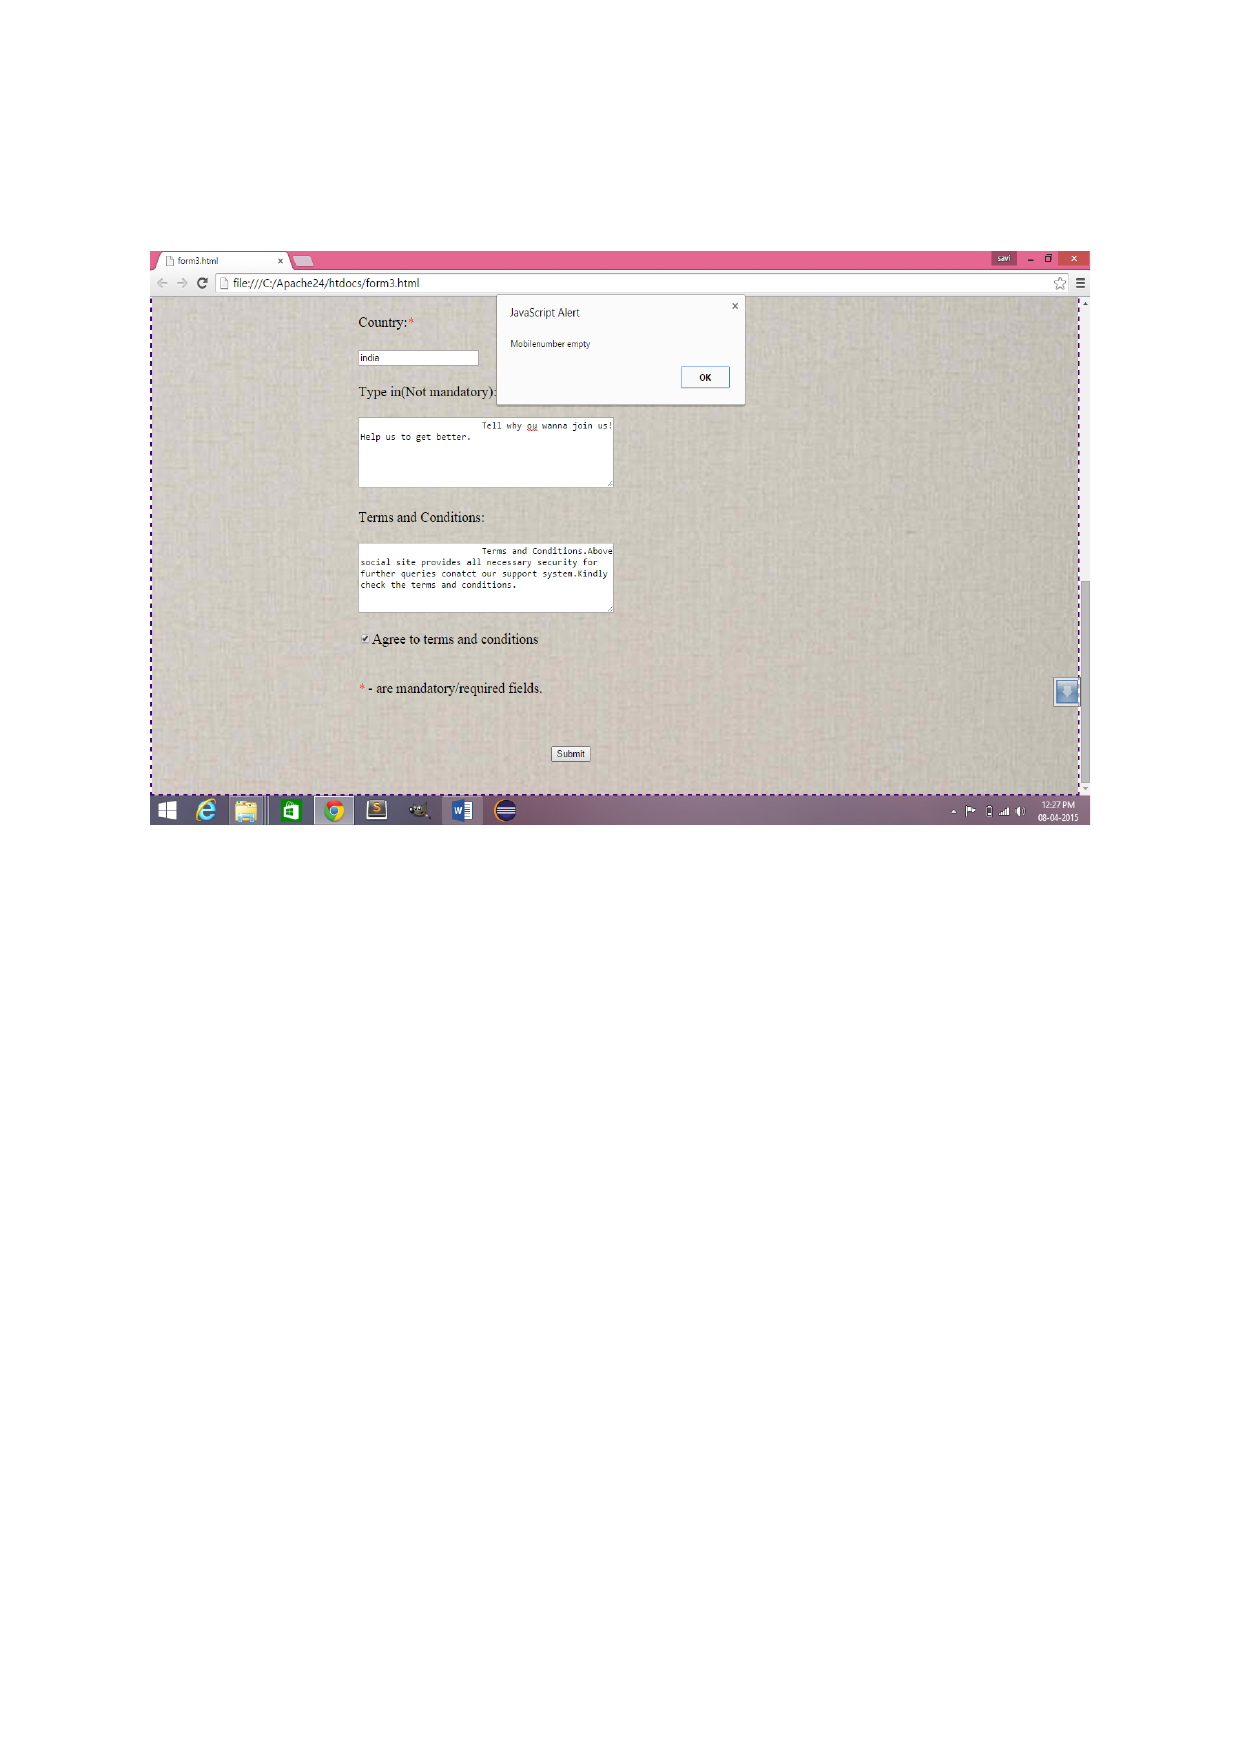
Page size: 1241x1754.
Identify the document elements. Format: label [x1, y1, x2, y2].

picture [150, 251, 1091, 825]
